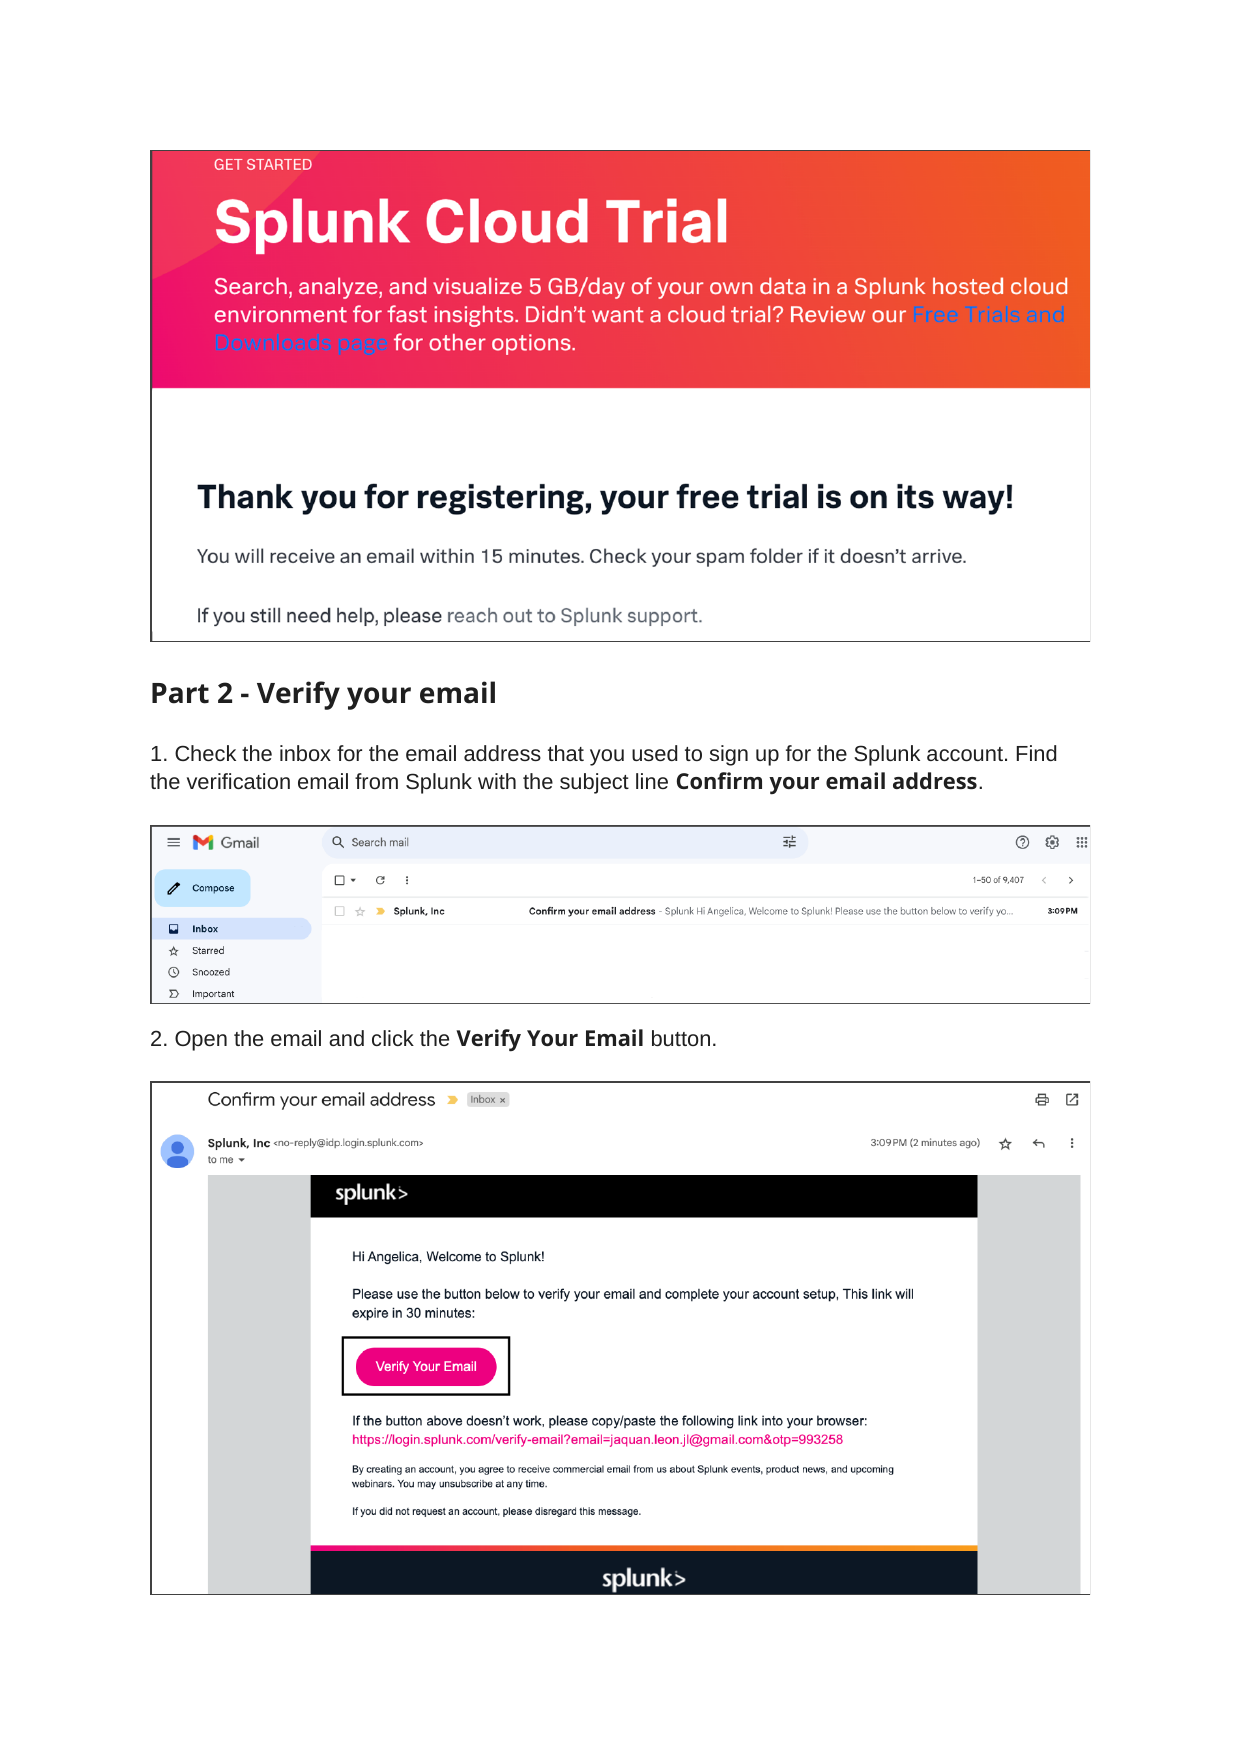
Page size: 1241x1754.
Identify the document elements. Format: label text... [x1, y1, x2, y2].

picture [150, 1081, 1091, 1595]
text 2. Open the email and click the Verify Your Email button. [150, 1023, 1090, 1053]
picture [150, 825, 1091, 1004]
subtitle Part 2 - Verify your email [150, 673, 1090, 712]
picture [150, 150, 1091, 642]
text 1. Check the inbox for the email address that you used to sign up for the Splunk account. Find the verification email from Splunk with the subject line Confirm your email address. [150, 741, 1090, 796]
